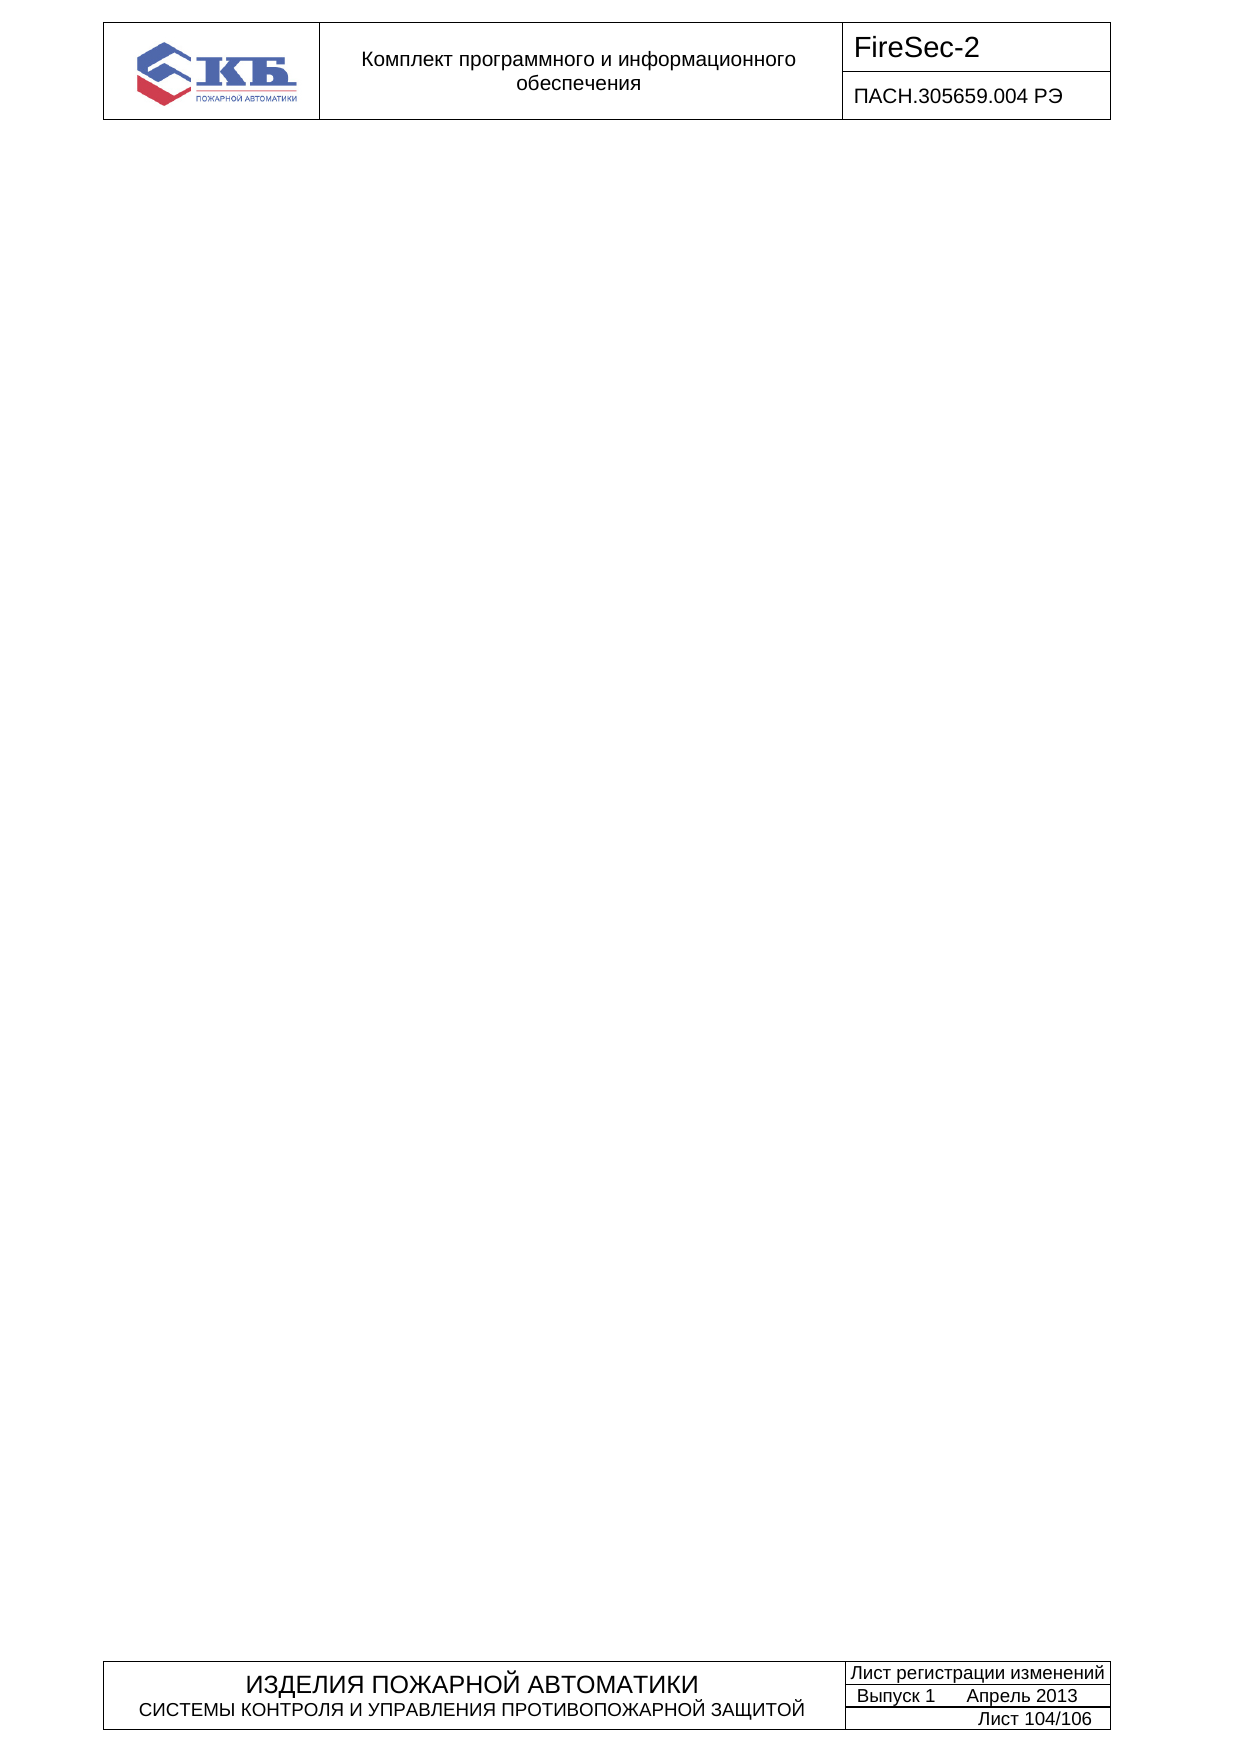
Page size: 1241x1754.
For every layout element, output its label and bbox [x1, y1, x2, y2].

picture [133, 34, 310, 115]
